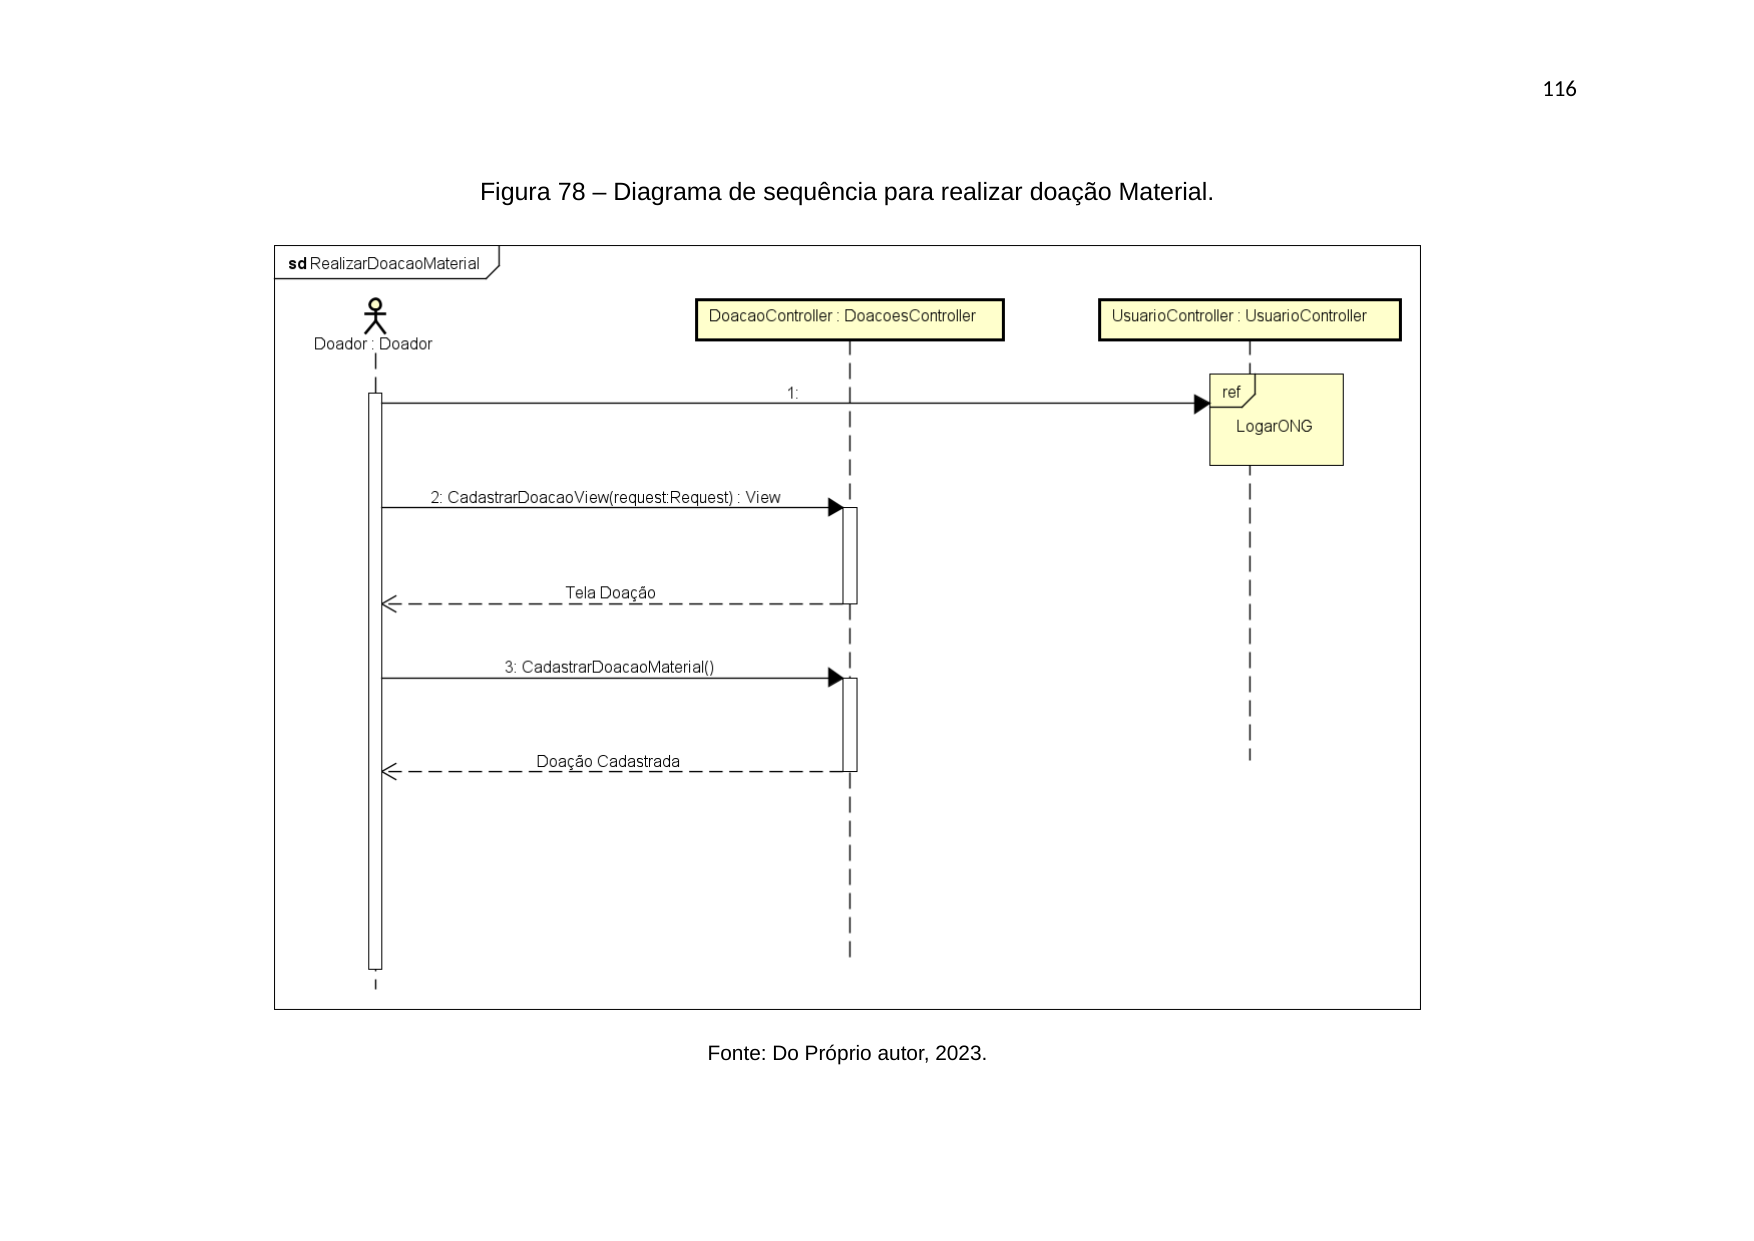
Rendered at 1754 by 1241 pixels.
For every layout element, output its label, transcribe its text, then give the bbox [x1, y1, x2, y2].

picture [262, 232, 1433, 1023]
text Figura 78 – Diagrama de sequência para realizar doação Material. [118, 177, 1577, 206]
text Fonte: Do Próprio autor, 2023. [118, 1041, 1577, 1065]
